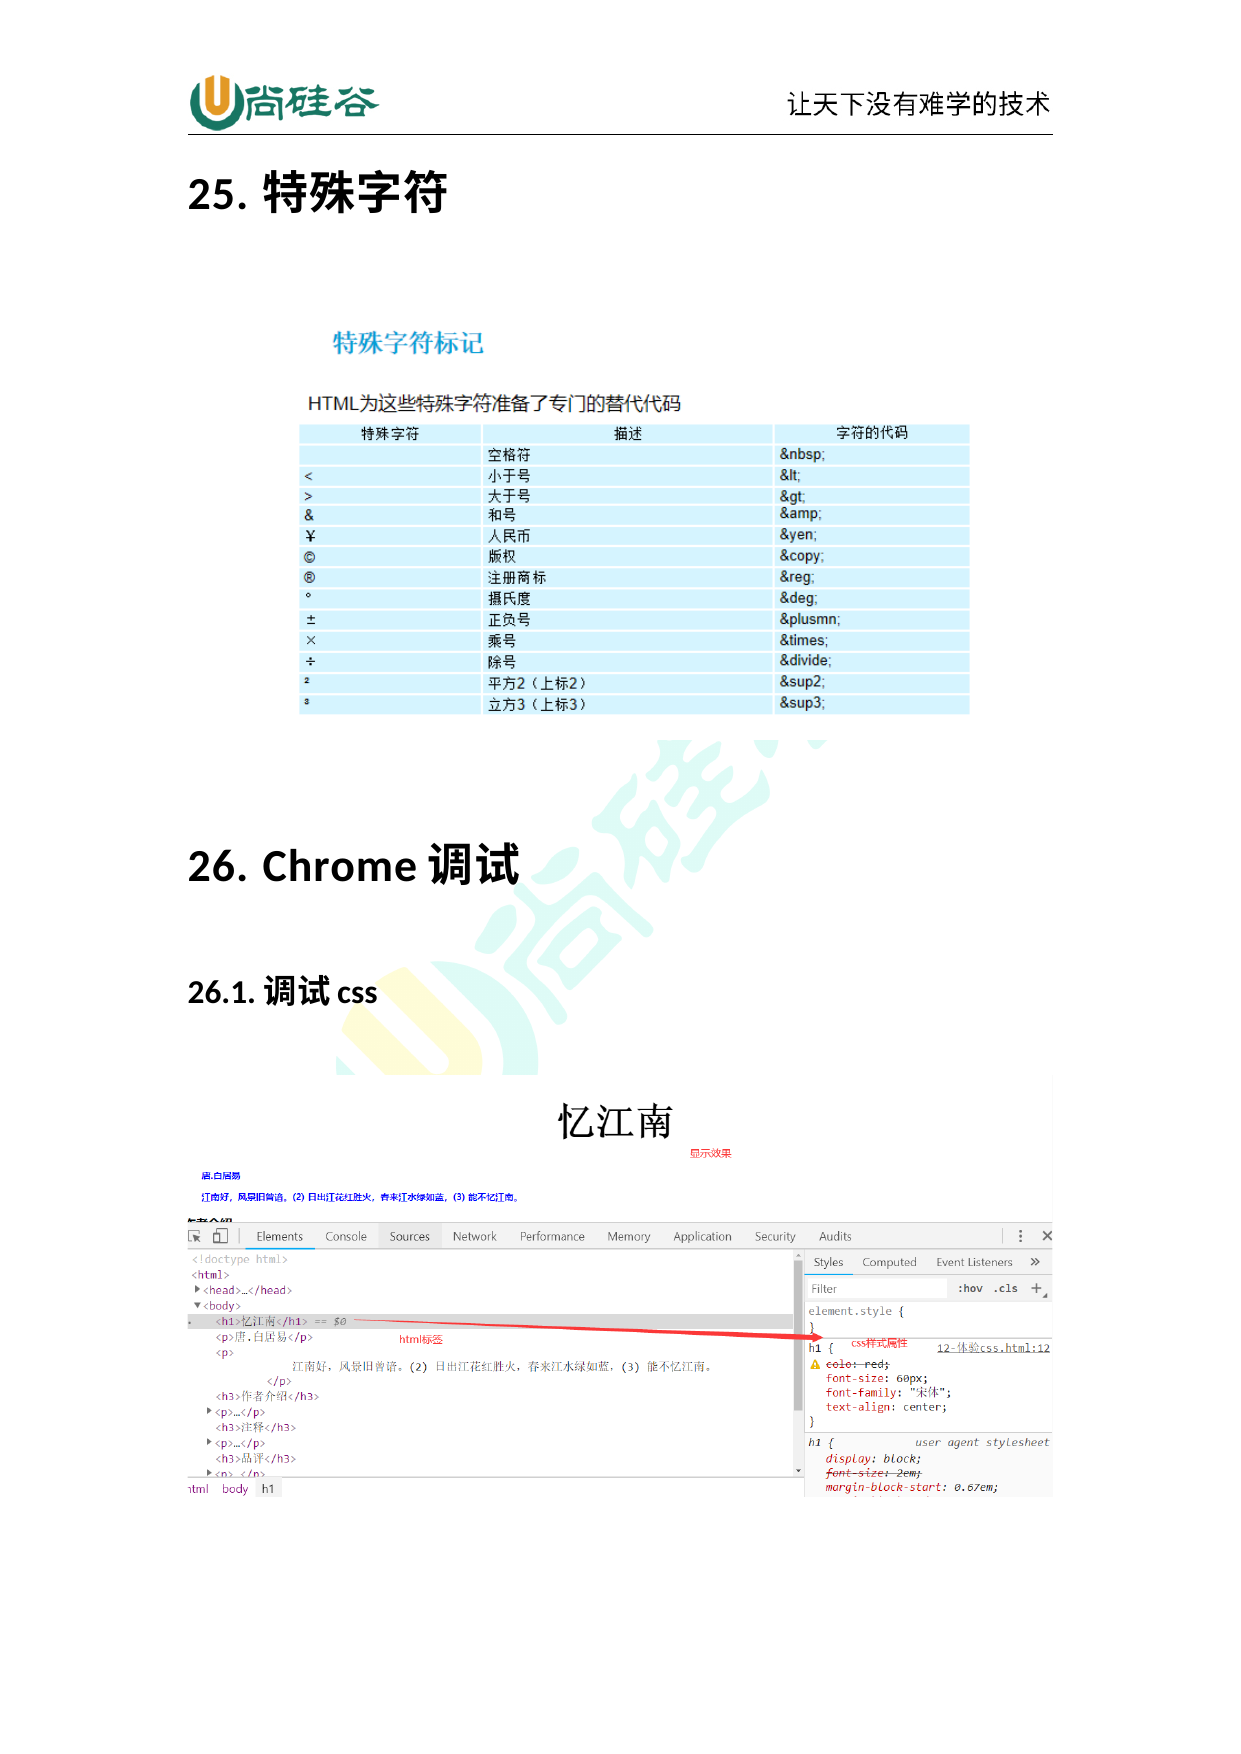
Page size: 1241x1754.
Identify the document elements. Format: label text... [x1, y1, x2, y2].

subtitle 调试css [187, 965, 1053, 1013]
picture [187, 1075, 1053, 1497]
subtitle Chrome调试 [187, 828, 1053, 894]
picture [187, 73, 1053, 132]
subtitle 特殊字符 [187, 156, 1053, 222]
picture [187, 293, 1052, 740]
